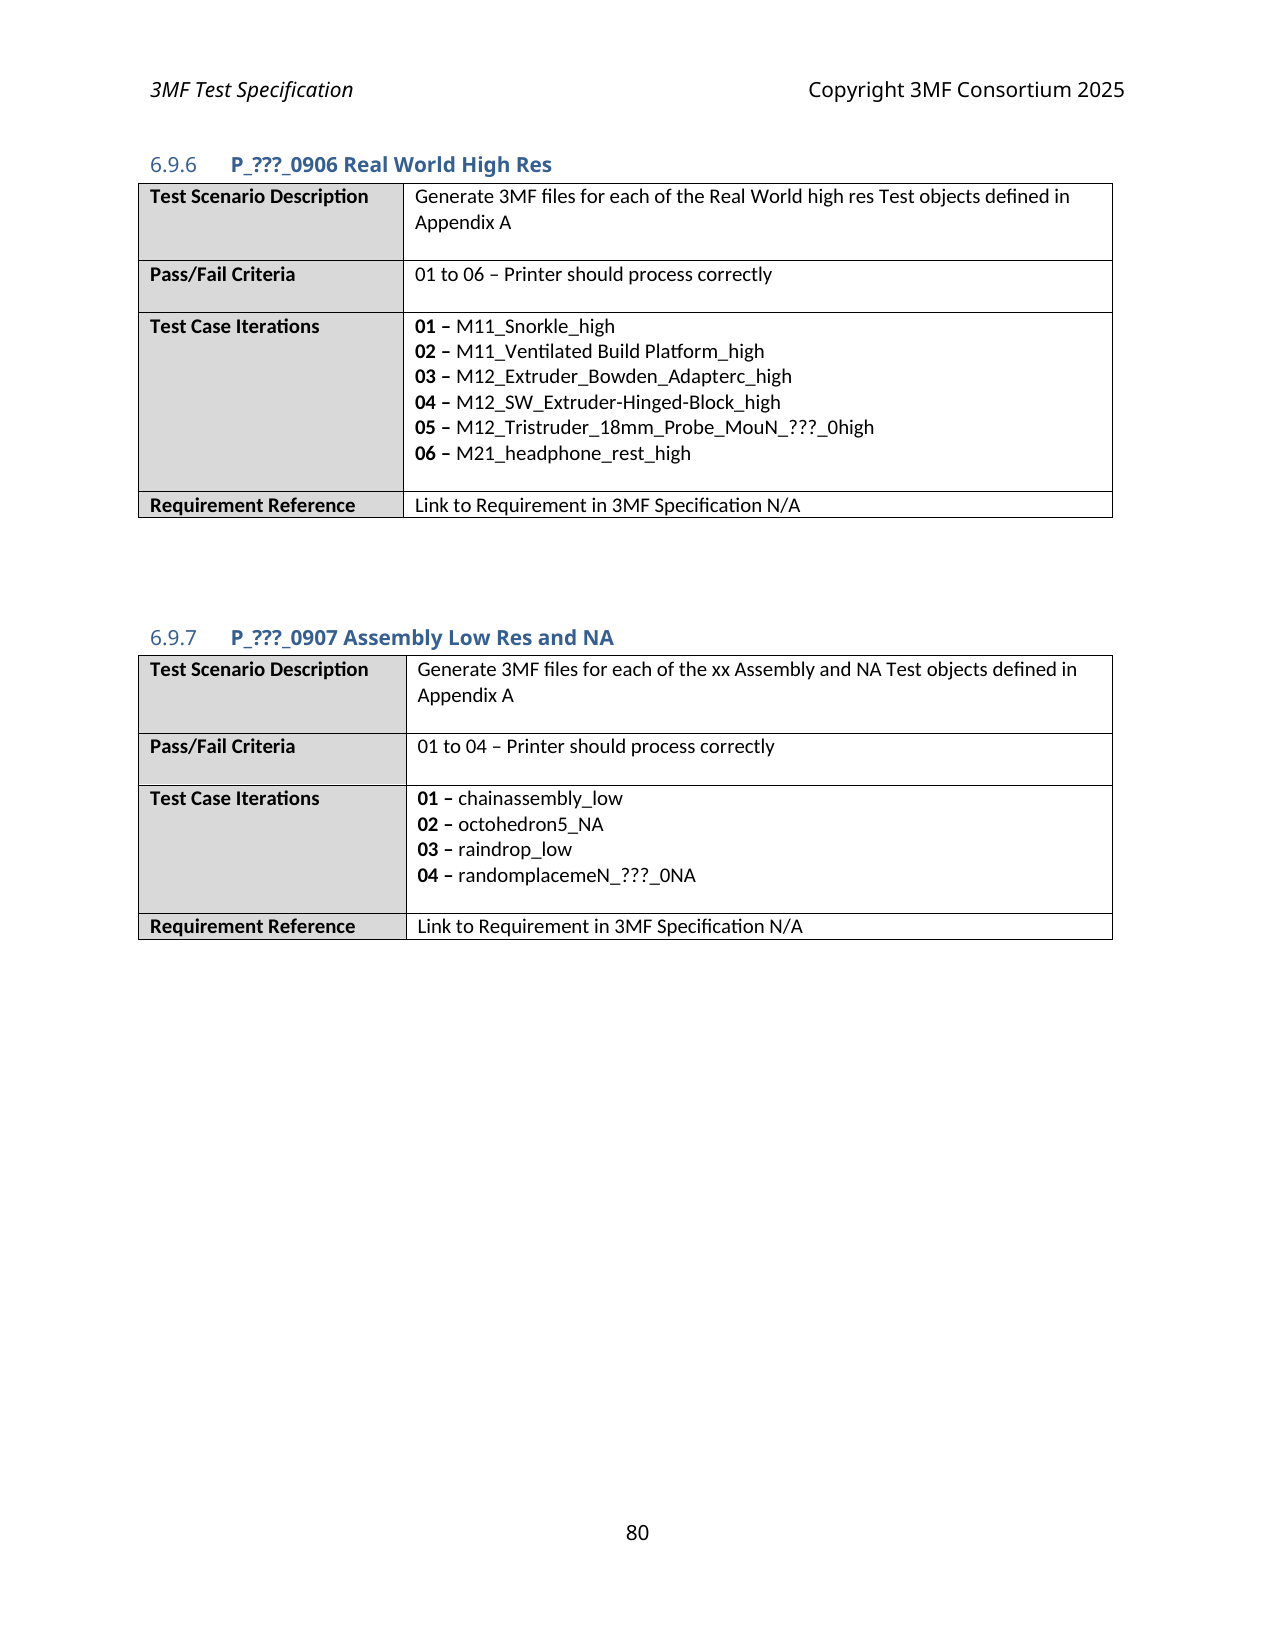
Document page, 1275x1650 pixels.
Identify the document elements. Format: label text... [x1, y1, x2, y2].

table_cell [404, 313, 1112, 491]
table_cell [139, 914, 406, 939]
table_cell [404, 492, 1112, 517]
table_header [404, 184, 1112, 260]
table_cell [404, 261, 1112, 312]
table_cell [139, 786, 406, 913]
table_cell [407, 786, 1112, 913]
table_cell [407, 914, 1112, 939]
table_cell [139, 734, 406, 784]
subtitle P_???_0907 Assembly Low Res and NA [150, 623, 1125, 651]
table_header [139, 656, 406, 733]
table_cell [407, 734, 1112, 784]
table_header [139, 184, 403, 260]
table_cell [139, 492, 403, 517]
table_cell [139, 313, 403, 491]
subtitle P_???_0906 Real World High Res [150, 150, 1125, 178]
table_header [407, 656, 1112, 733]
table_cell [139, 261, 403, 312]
